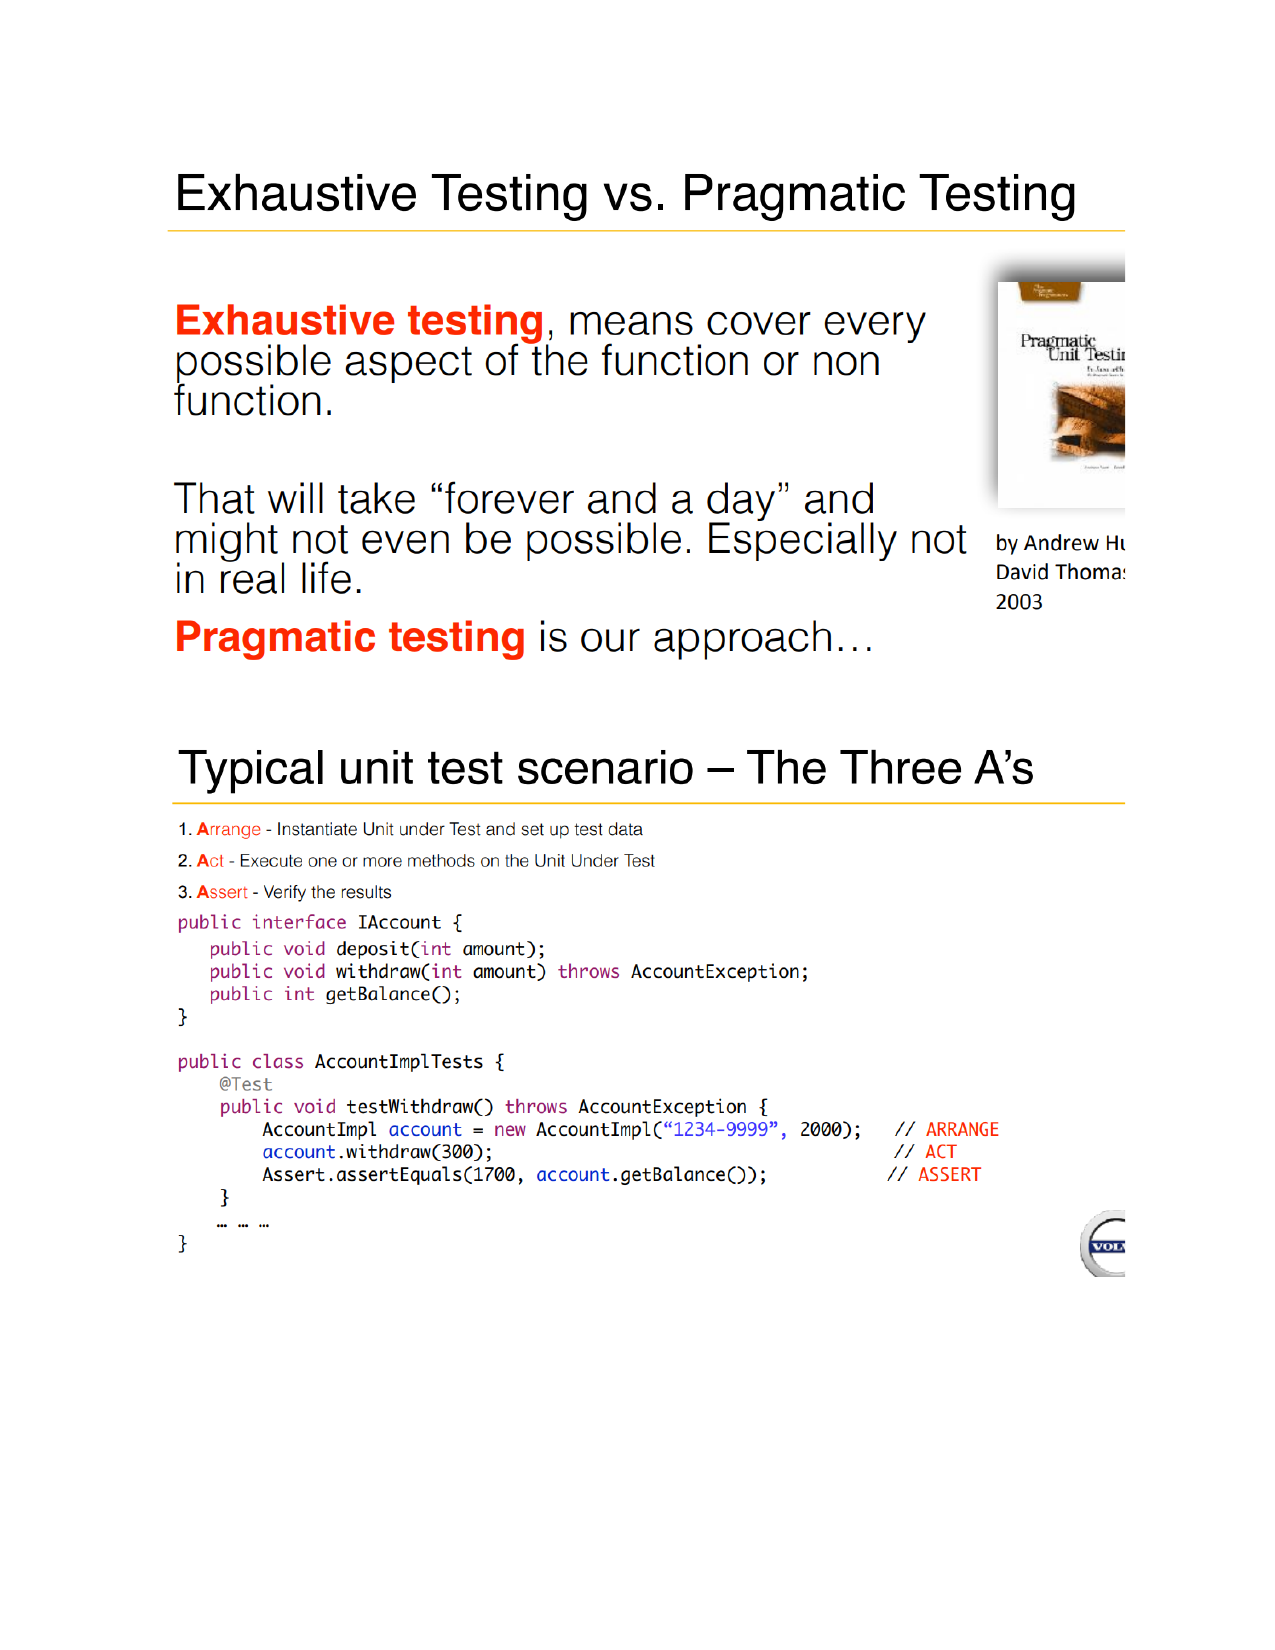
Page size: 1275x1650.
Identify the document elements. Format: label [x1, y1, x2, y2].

picture [150, 150, 1125, 723]
picture [150, 726, 1125, 1277]
